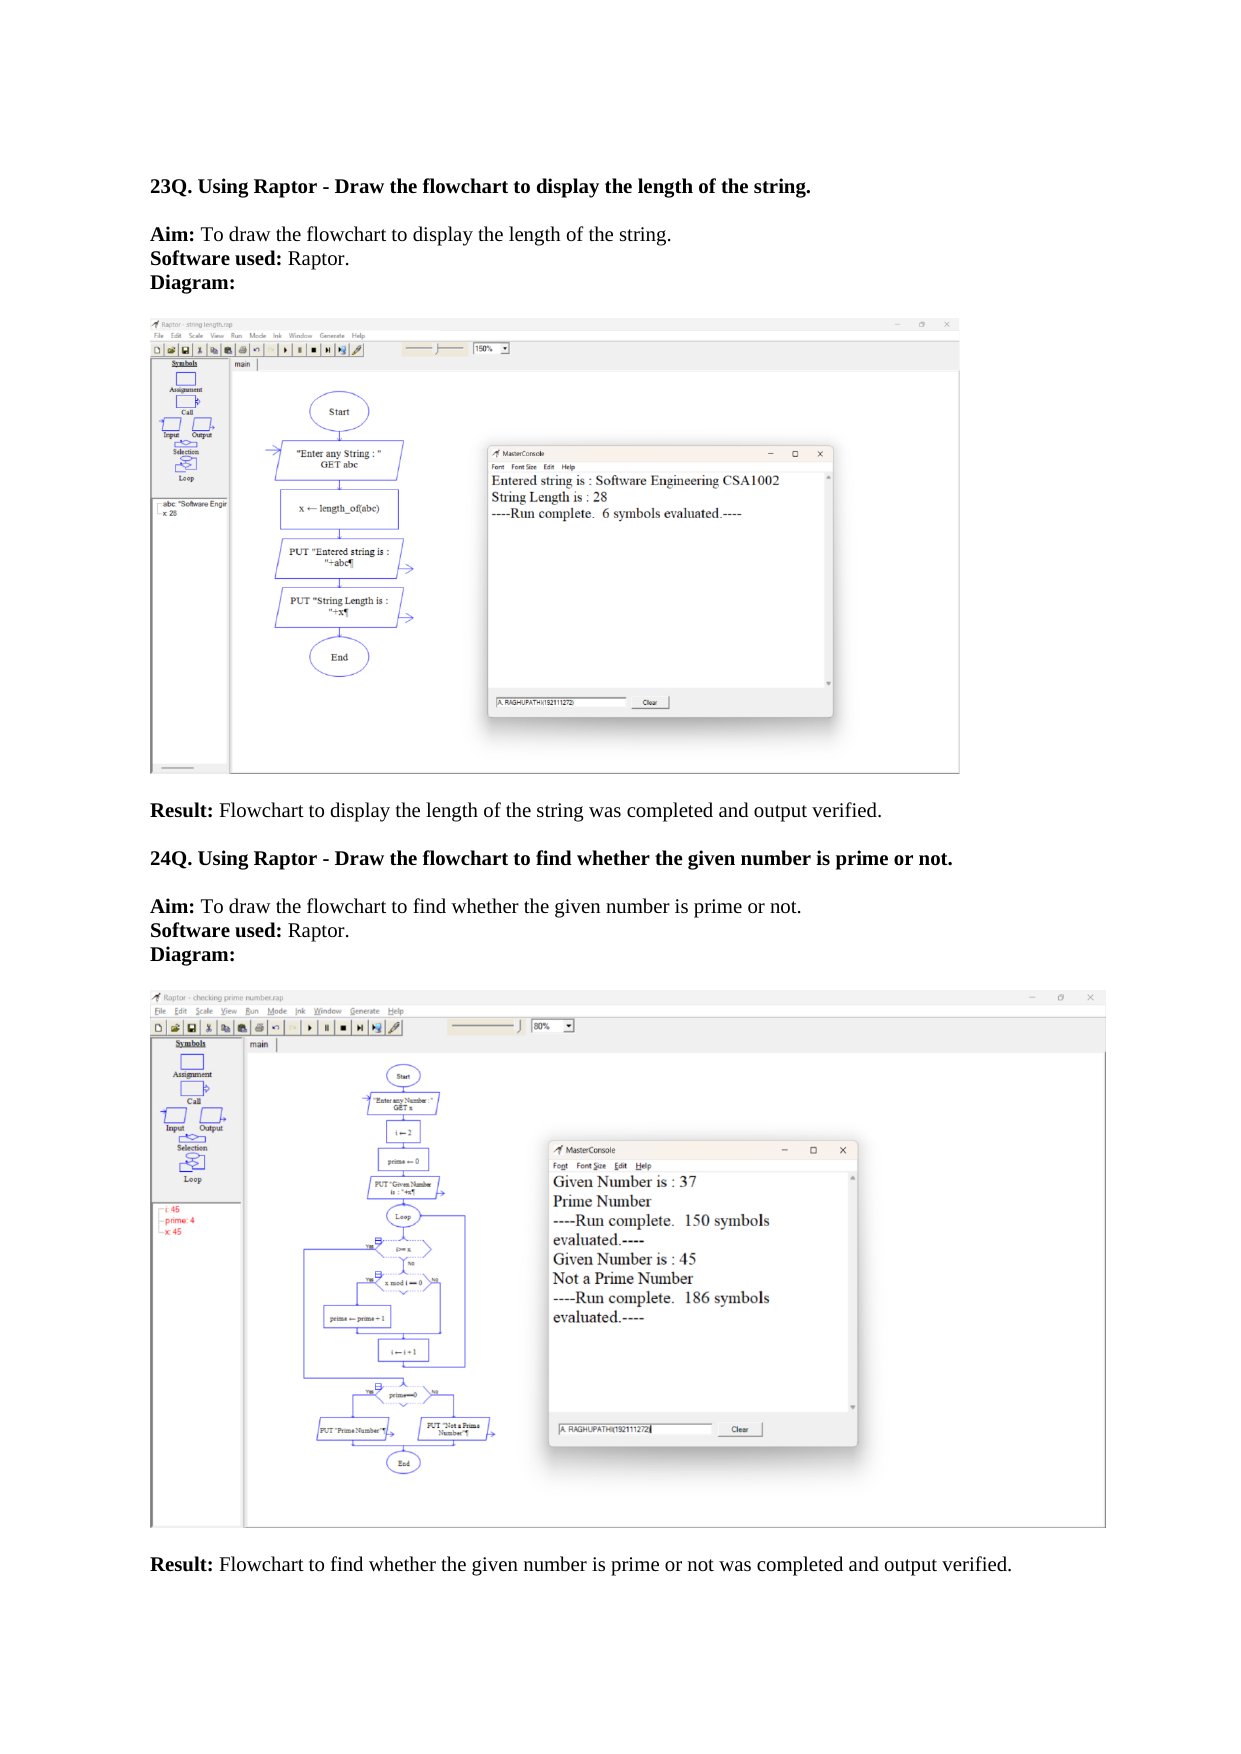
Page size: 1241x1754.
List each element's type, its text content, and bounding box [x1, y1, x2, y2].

text Software used: Raptor. [150, 918, 1090, 942]
text Diagram: [150, 942, 1090, 966]
text Aim: To draw the flowchart to find whether the given number is prime or not. [150, 894, 1090, 918]
text Aim: To draw the flowchart to display the length of the string. [150, 222, 1090, 246]
picture [150, 318, 960, 774]
text 24Q. Using Raptor - Draw the flowchart to find whether the given number is prime or not. [150, 846, 1090, 870]
text Result: Flowchart to display the length of the string was completed and output verified. [150, 798, 1090, 822]
text Diagram: [150, 270, 1090, 294]
text 23Q. Using Raptor - Draw the flowchart to display the length of the string. [150, 174, 1090, 198]
text Software used: Raptor. [150, 246, 1090, 270]
picture [150, 990, 1106, 1528]
text Result: Flowchart to find whether the given number is prime or not was completed and output verified. [150, 1552, 1090, 1576]
